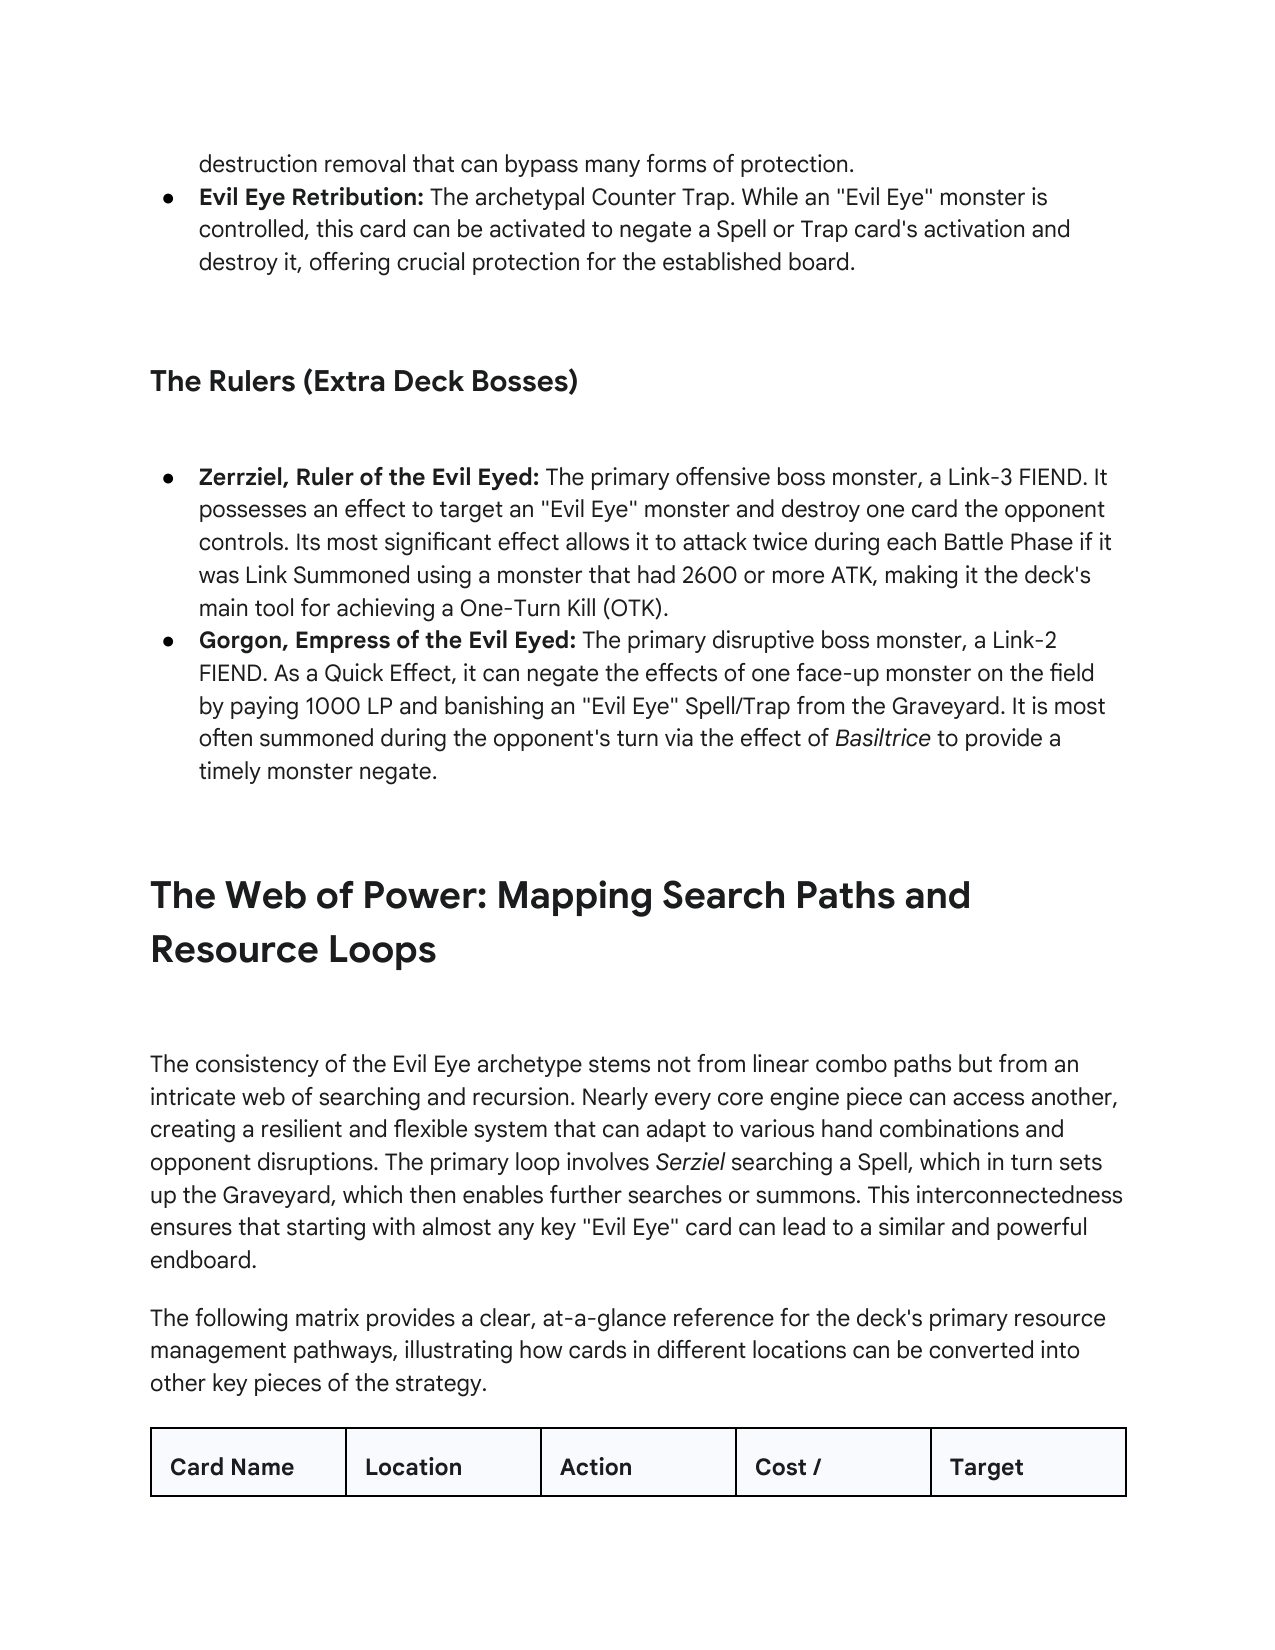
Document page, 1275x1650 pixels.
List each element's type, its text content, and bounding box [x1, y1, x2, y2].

subtitle The Web of Power: Mapping Search Paths and Resource Loops [150, 873, 1125, 973]
text The following matrix provides a clear, at-a-glance reference for the deck's primary resource management pathways, illustrating how cards in different locations can be converted into other key pieces of the strategy. [150, 1304, 1125, 1398]
table_header Location [347, 1429, 540, 1495]
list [161, 150, 1125, 179]
table_header Action [542, 1429, 735, 1495]
list Zerrziel, Ruler of the Evil Eyed: The primary offensive boss monster, a Link-3 FIEND. It possesses an effect to target an "Evil Eye" monster and destroy one card the opponent controls. Its most significant effect allows it to attack twice during each Battle Phase if it was Link Summoned using a monster that had 2600 or more ATK, making it the deck's main tool for achieving a One-Turn Kill (OTK). [161, 463, 1125, 622]
subtitle The Rulers (Extra Deck Bosses) [150, 363, 1125, 400]
table_header Target [932, 1429, 1125, 1495]
list Gorgon, Empress of the Evil Eyed: The primary disruptive boss monster, a Link-2 FIEND. As a Quick Effect, it can negate the effects of one face-up monster on the field by paying 1000 LP and banishing an "Evil Eye" Spell/Trap from the Graveyard. It is most often summoned during the opponent's turn via the effect of Basiltrice to provide a timely monster negate. [161, 626, 1125, 786]
list Evil Eye Retribution: The archetypal Counter Trap. While an "Evil Eye" monster is controlled, this card can be activated to negate a Spell or Trap card's activation and destroy it, offering crucial protection for the established board. [161, 183, 1125, 277]
table_header Card Name [152, 1429, 345, 1495]
text The consistency of the Evil Eye archetype stems not from linear combo paths but from an intricate web of searching and recursion. Nearly every core engine piece can access another, creating a resilient and flexible system that can adapt to various hand combinations and opponent disruptions. The primary loop involves Serziel searching a Spell, which in turn sets up the Graveyard, which then enables further searches or summons. This interconnectedness ensures that starting with almost any key "Evil Eye" card can lead to a similar and powerful endboard. [150, 1050, 1125, 1275]
table_header Cost / Condition [737, 1429, 930, 1495]
